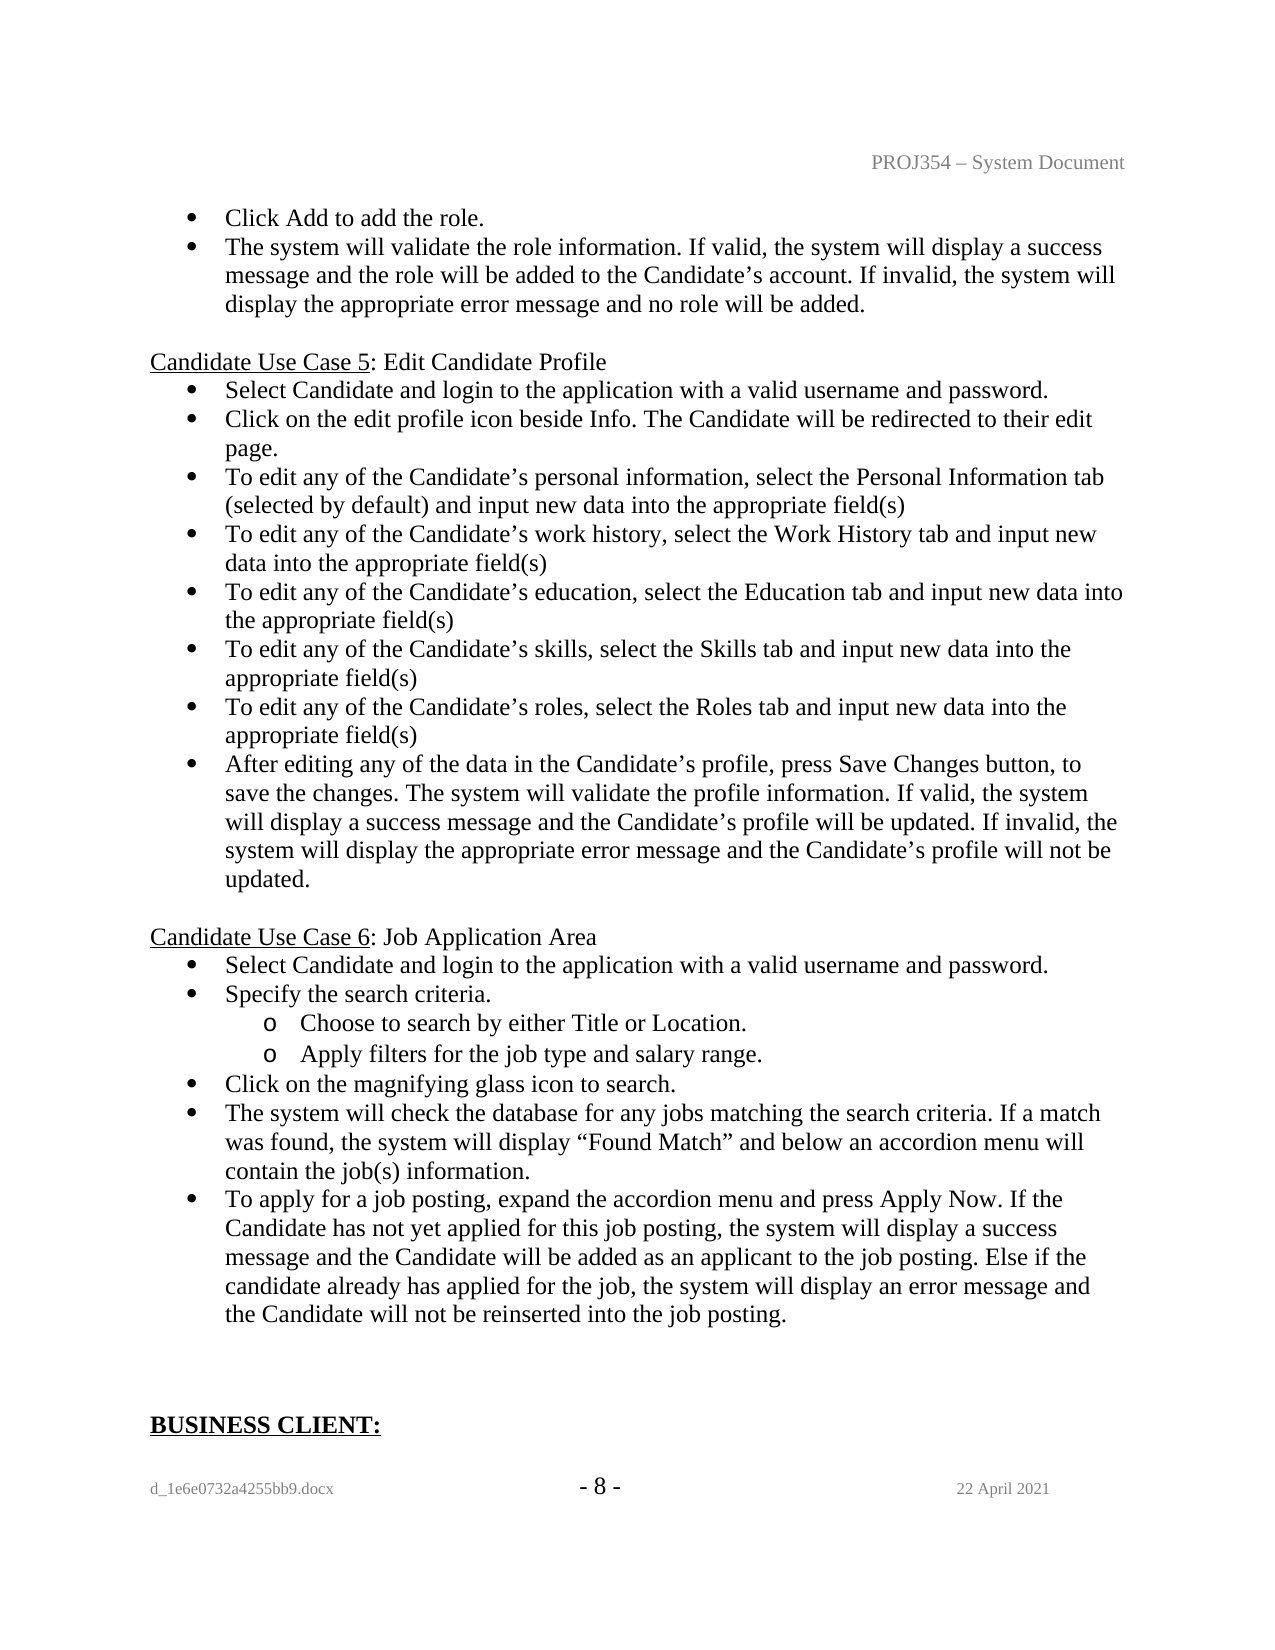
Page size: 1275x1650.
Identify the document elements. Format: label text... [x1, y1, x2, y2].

text BUSINESS CLIENT: [150, 1410, 1125, 1438]
list To edit any of the Candidate’s work history, select the Work History tab and input new data into the appropriate field(s) [187, 519, 1125, 577]
list The system will validate the role information. If valid, the system will display a success message and the role will be added to the Candidate’s account. If invalid, the system will display the appropriate error message and no role will be added. [187, 232, 1125, 318]
list Click on the magnifying glass icon to search. [187, 1069, 1125, 1098]
list To edit any of the Candidate’s education, select the Education tab and input new data into the appropriate field(s) [187, 577, 1125, 634]
list Choose to search by either Title or Location. [262, 1008, 1125, 1039]
text Candidate Use Case 5: Edit Candidate Profile [150, 347, 1125, 375]
list The system will check the database for any jobs matching the search criteria. If a match was found, the system will display “Found Match” and below an accordion menu will contain the job(s) information. [187, 1098, 1125, 1184]
list Select Candidate and login to the application with a valid username and password. [187, 950, 1125, 979]
list To edit any of the Candidate’s roles, select the Roles tab and input new data into the appropriate field(s) [187, 692, 1125, 749]
list Apply filters for the job type and salary range. [262, 1039, 1125, 1069]
list Specify the search criteria. [187, 979, 1125, 1008]
list Click Add to add the role. [187, 203, 1125, 232]
list Select Candidate and login to the application with a valid username and password. [187, 375, 1125, 404]
list Click on the edit profile icon beside Info. The Candidate will be redirected to their edit page. [187, 404, 1125, 462]
list To edit any of the Candidate’s skills, select the Skills tab and input new data into the appropriate field(s) [187, 634, 1125, 692]
text Candidate Use Case 6: Job Application Area [150, 922, 1125, 950]
list After editing any of the data in the Candidate’s profile, press Save Changes button, to save the changes. The system will validate the profile information. If valid, the system will display a success message and the Candidate’s profile will be updated. If invalid, the system will display the appropriate error message and the Candidate’s profile will not be updated. [187, 749, 1125, 893]
list To edit any of the Candidate’s personal information, select the Personal Information tab (selected by default) and input new data into the appropriate field(s) [187, 462, 1125, 519]
list To apply for a job posting, expand the accordion menu and press Apply Now. If the Candidate has not yet applied for this job posting, the system will display a success message and the Candidate will be added as an applicant to the job posting. Else if the candidate already has applied for the job, the system will display an error message and the Candidate will not be reinserted into the job posting. [187, 1184, 1125, 1328]
